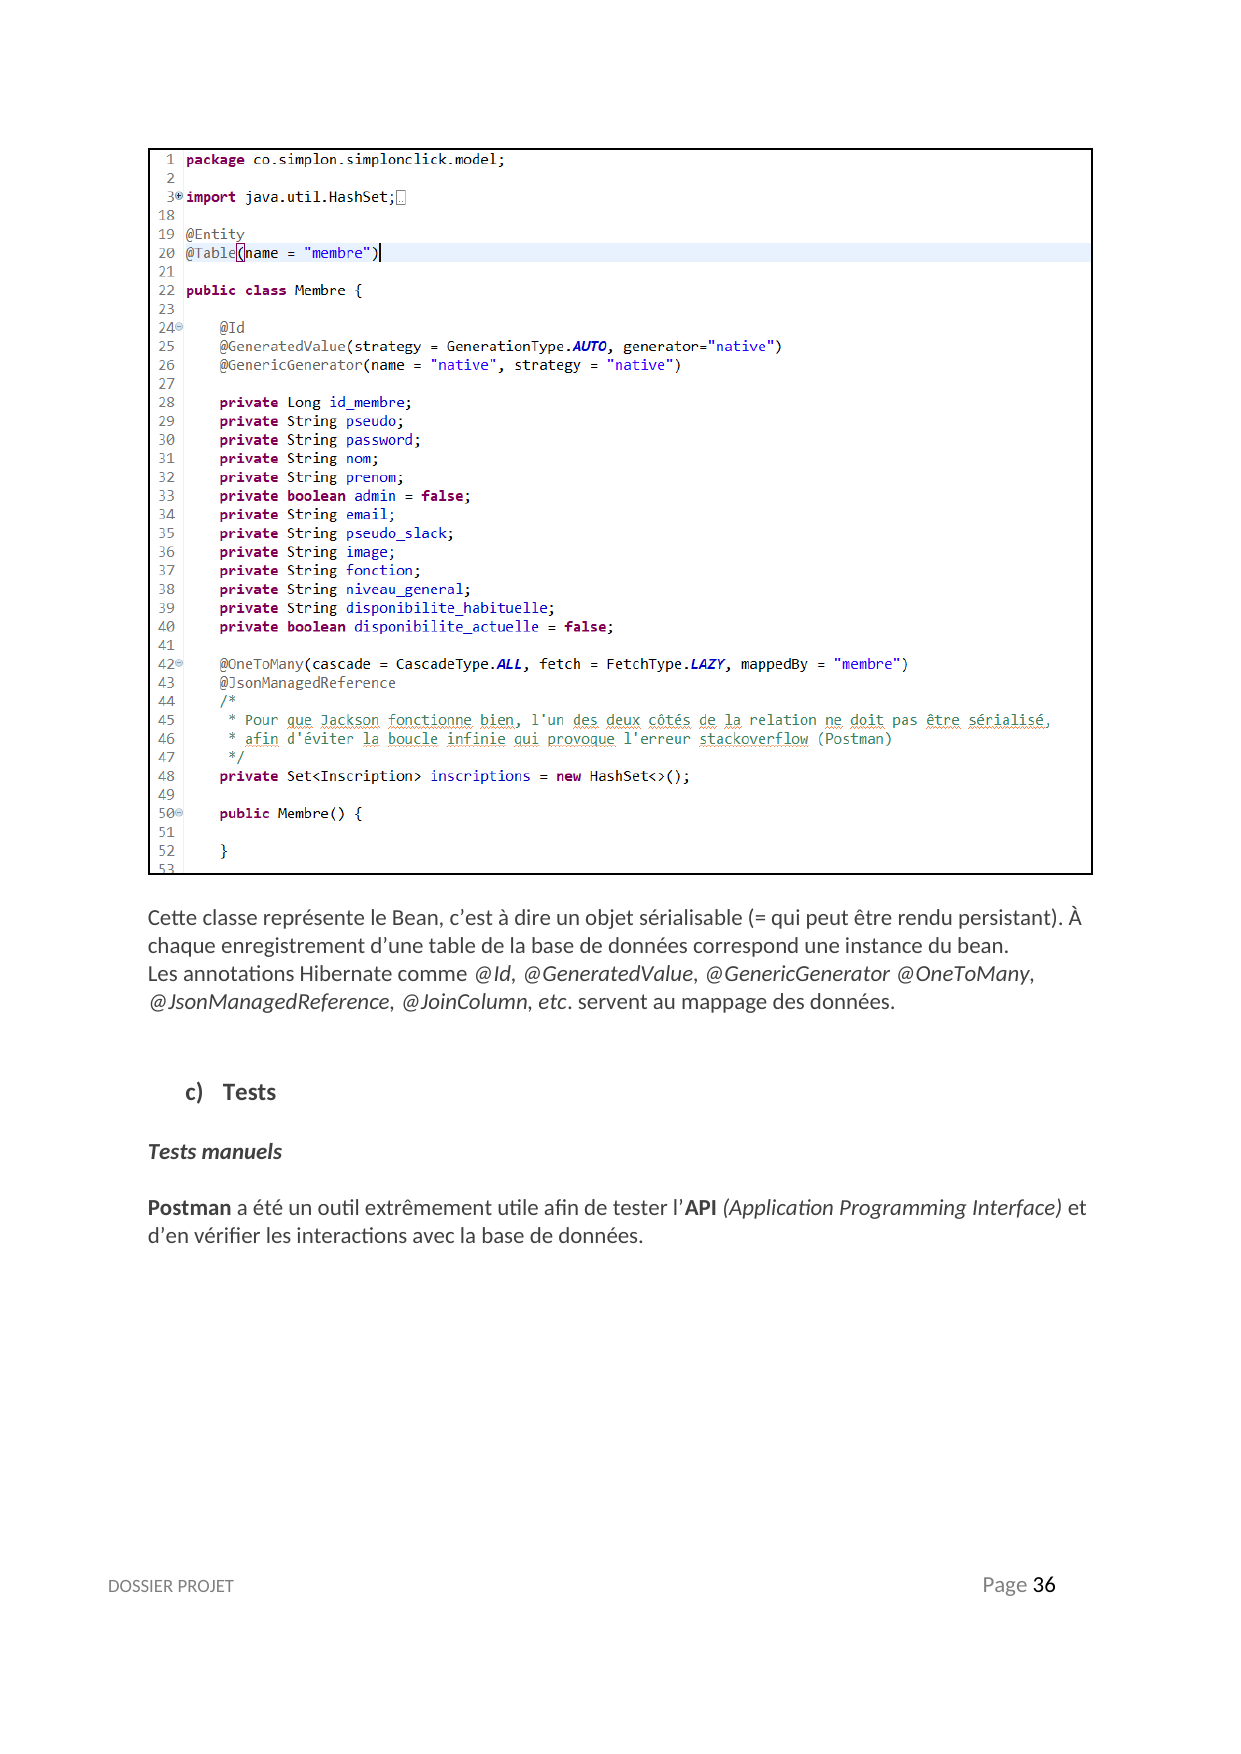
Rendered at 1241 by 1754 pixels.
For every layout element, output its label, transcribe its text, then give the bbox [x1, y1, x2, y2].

text Postman a été un outil extrêmement utile afin de tester l’API (Application Programming Interface) et d’en vérifier les interactions avec la base de données. [148, 1193, 1093, 1249]
text Tests manuels [148, 1137, 1093, 1165]
text Cette classe représente le Bean, c’est à dire un objet sérialisable (= qui peut être rendu persistant). À chaque enregistrement d’une table de la base de données correspond une instance du bean. [148, 903, 1093, 959]
text Les annotations Hibernate comme @Id, @GeneratedValue, @GenericGenerator @OneToMany, @JsonManagedReference, @JoinColumn, etc. servent au mappage des données. [148, 959, 1093, 1015]
list Tests [185, 1076, 1093, 1106]
picture [150, 150, 1091, 873]
